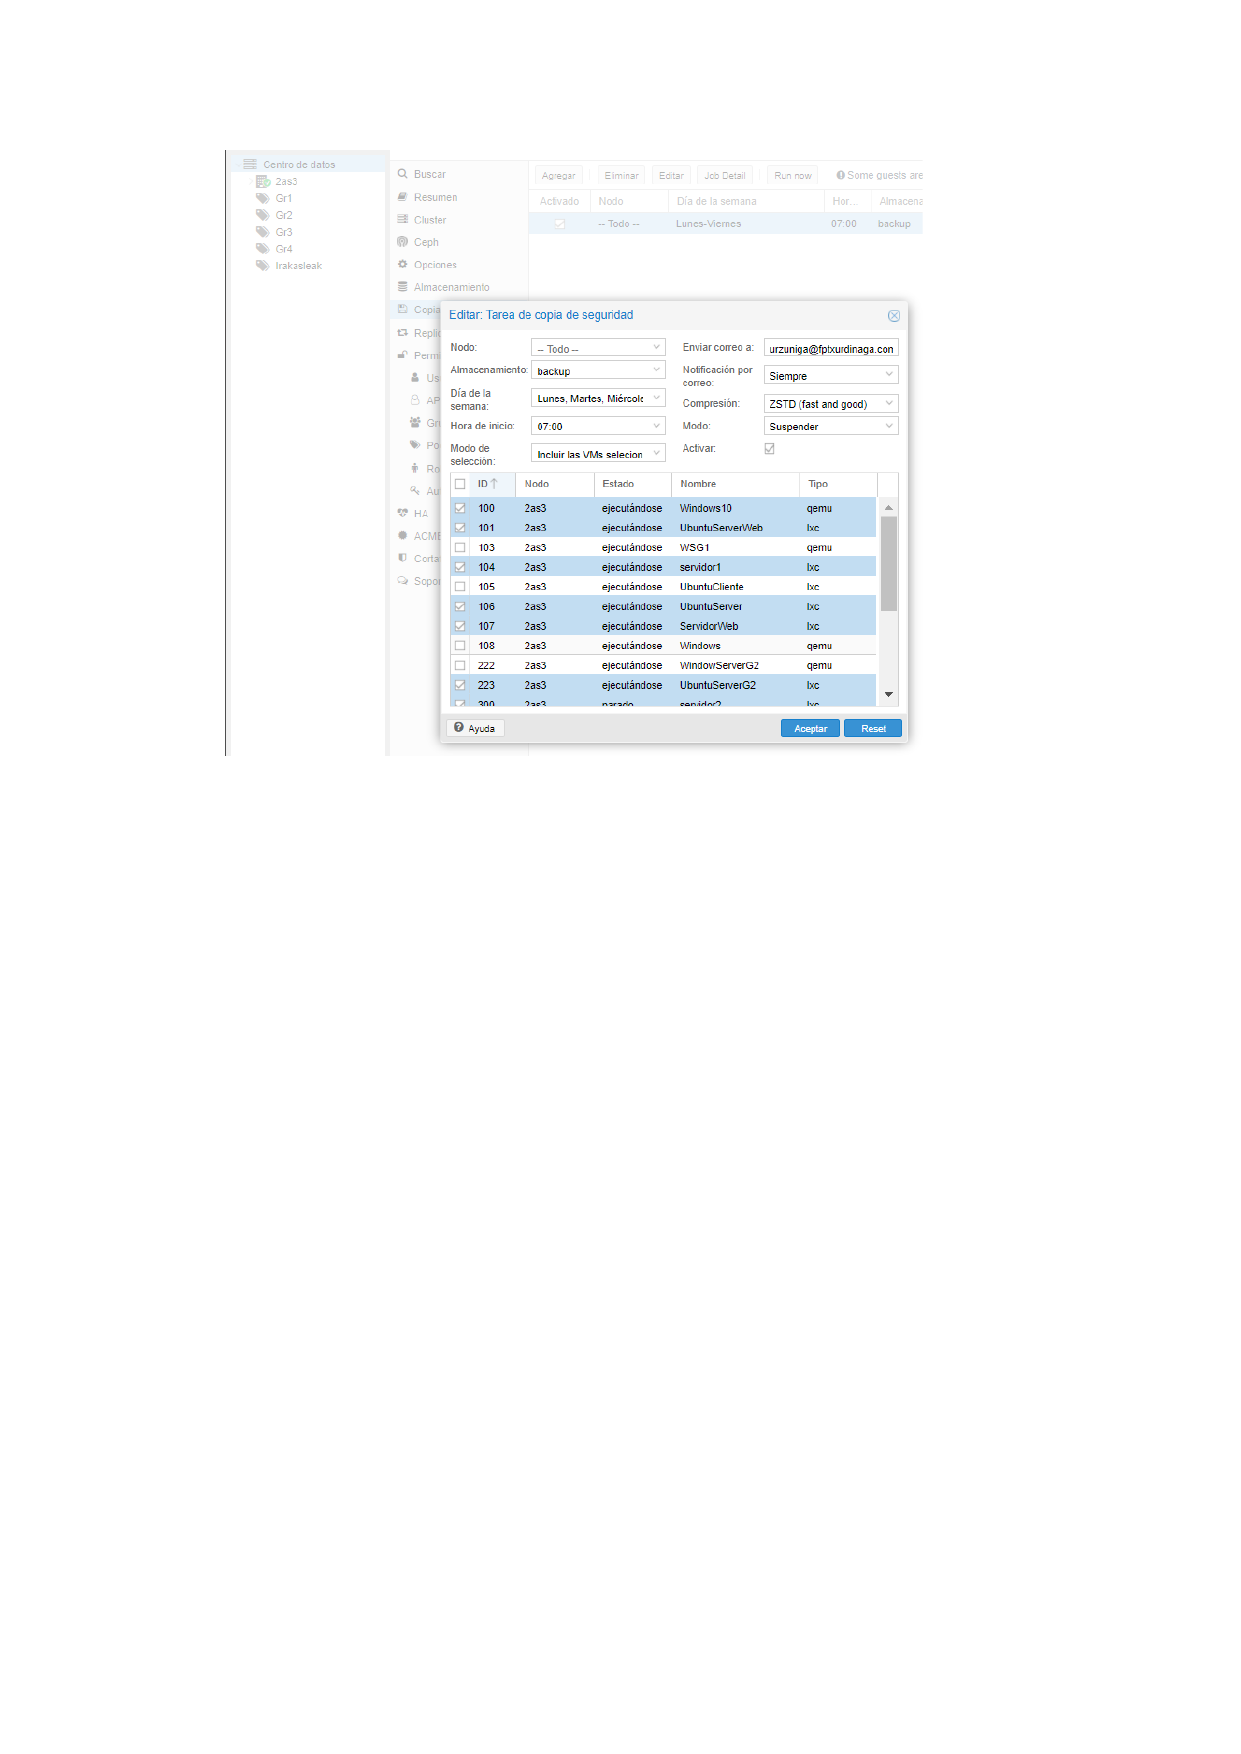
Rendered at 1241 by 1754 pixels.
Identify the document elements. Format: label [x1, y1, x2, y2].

picture [225, 150, 923, 756]
